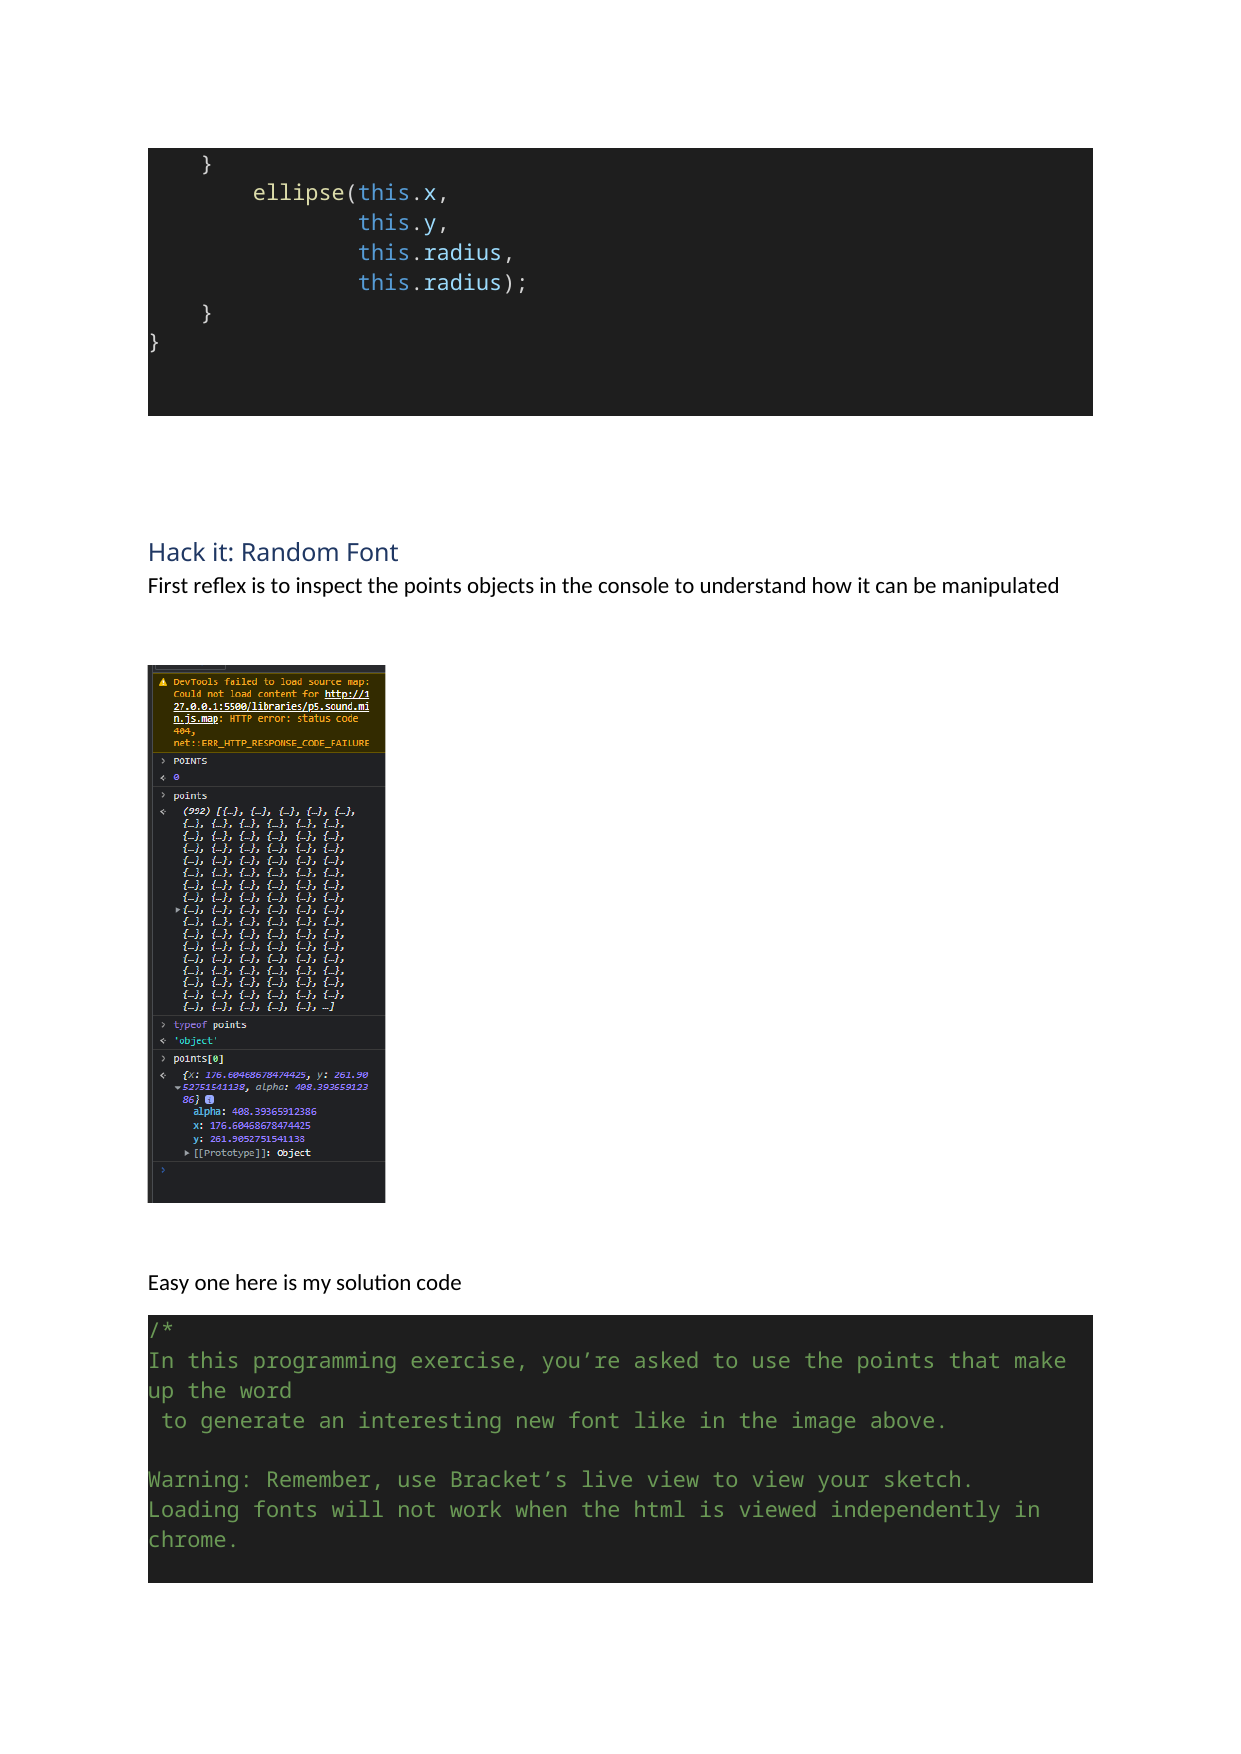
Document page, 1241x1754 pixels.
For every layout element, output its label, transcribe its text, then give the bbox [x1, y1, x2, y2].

text Easy one here is my solution code [148, 1268, 1093, 1296]
text First reflex is to inspect the points objects in the console to understand how it can be manipulated [148, 571, 1093, 599]
text Warning: Remember, use Bracket’s live view to view your sketch. [148, 1464, 1093, 1494]
text this.y, [148, 207, 1093, 237]
text ellipse(this.x, [148, 177, 1093, 207]
text this.radius); [148, 267, 1093, 297]
subtitle Hack it: Random Font [148, 534, 1093, 568]
text to generate an interesting new font like in the image above. [148, 1404, 1093, 1434]
text Loading fonts will not work when the html is viewed independently in chrome. [148, 1494, 1093, 1553]
text /* [148, 1315, 1093, 1345]
text } [148, 148, 1093, 177]
text } [148, 326, 1093, 356]
text In this programming exercise, you’re asked to use the points that make up the word [148, 1345, 1093, 1404]
picture [147, 665, 386, 1203]
text } [148, 297, 1093, 326]
text this.radius, [148, 237, 1093, 267]
